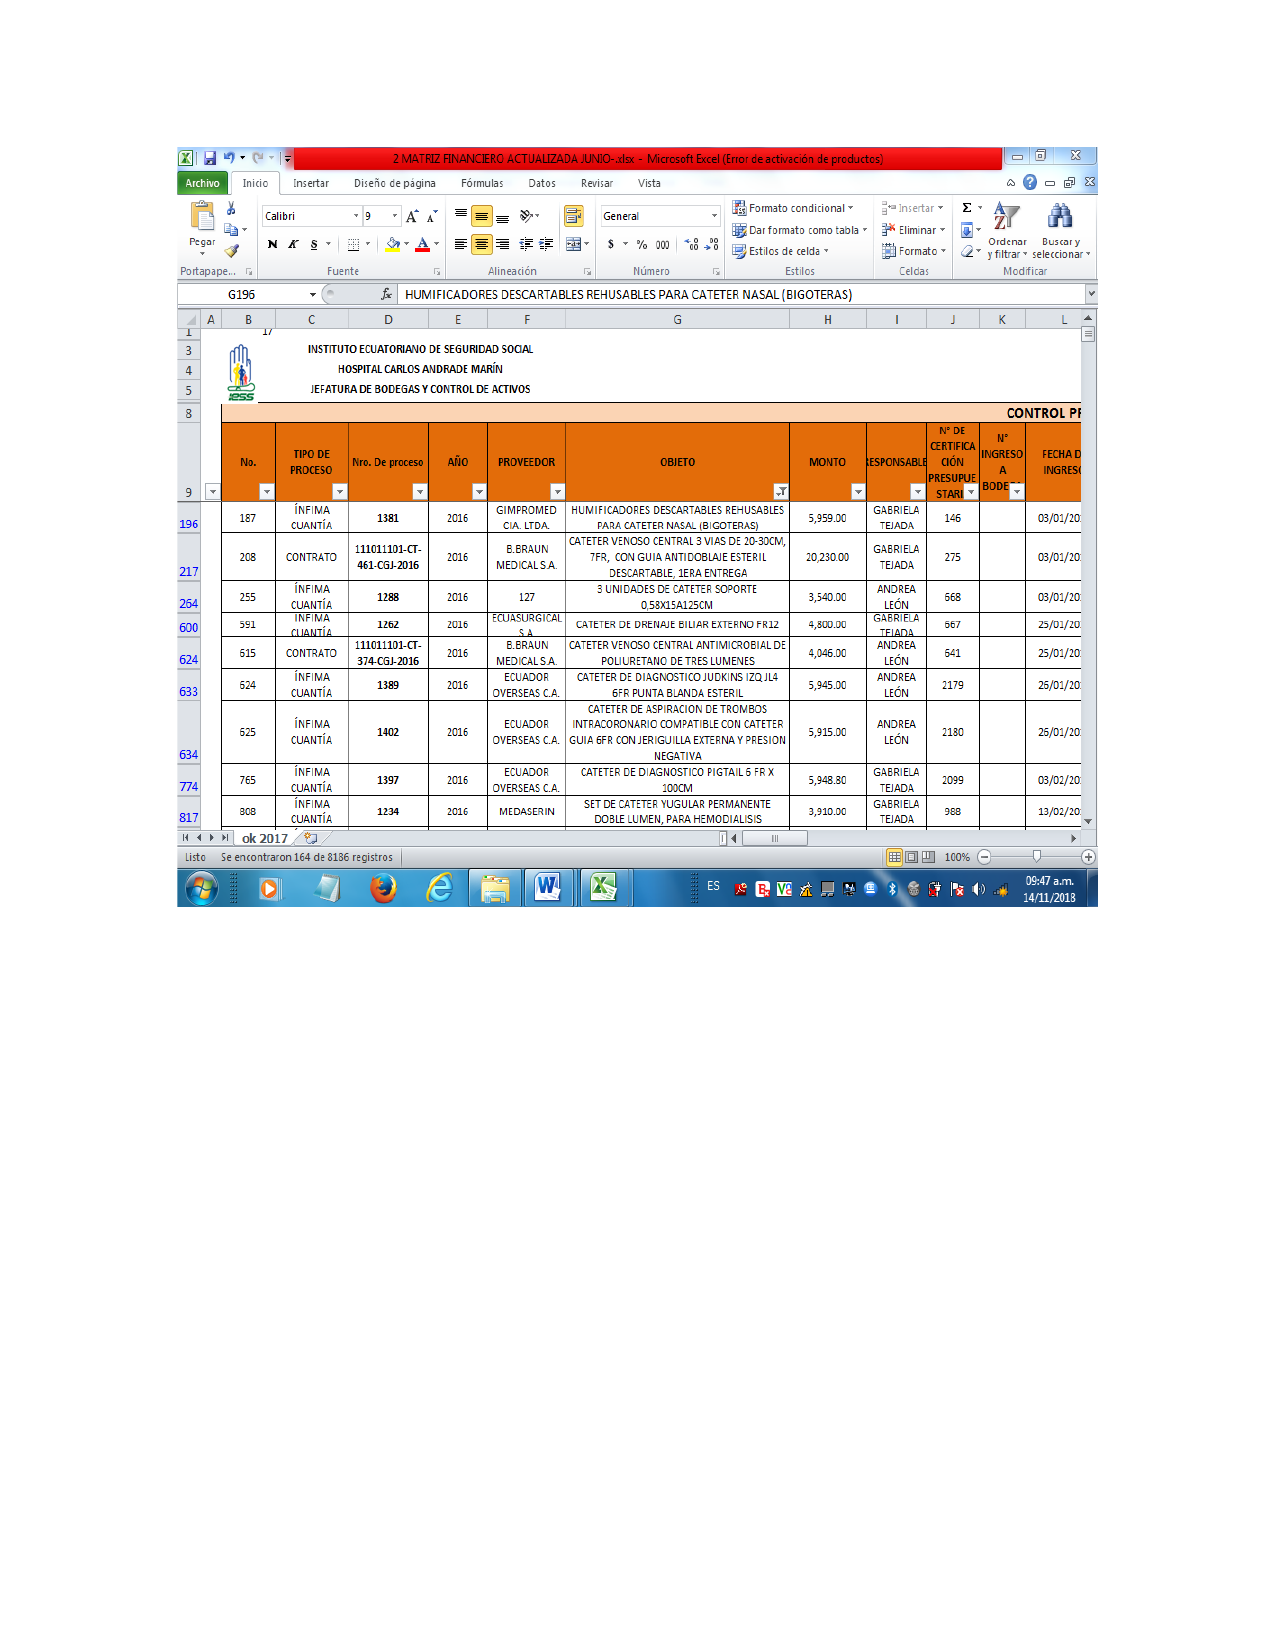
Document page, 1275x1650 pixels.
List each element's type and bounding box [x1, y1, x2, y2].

picture [177, 147, 1098, 907]
